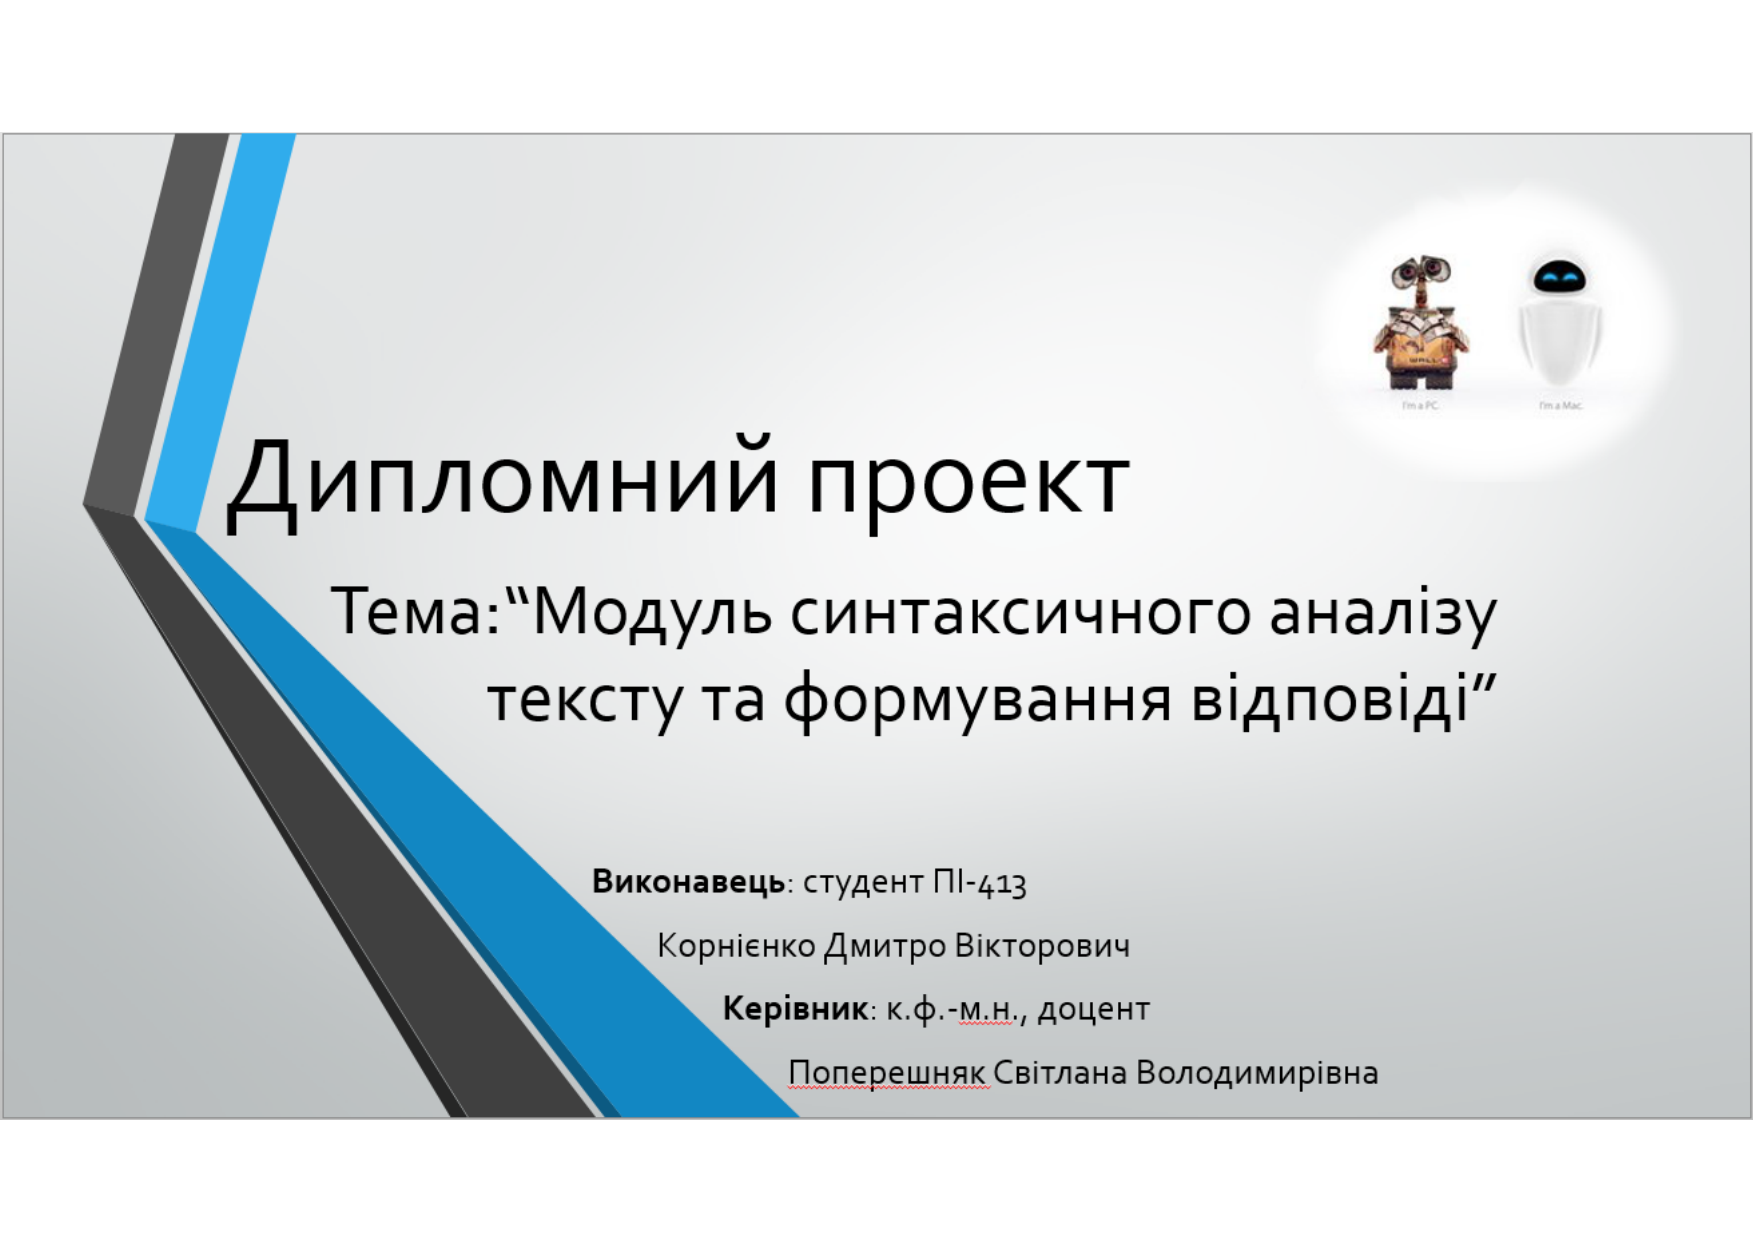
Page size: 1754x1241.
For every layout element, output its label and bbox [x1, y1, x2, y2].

picture [0, 132, 1753, 1120]
